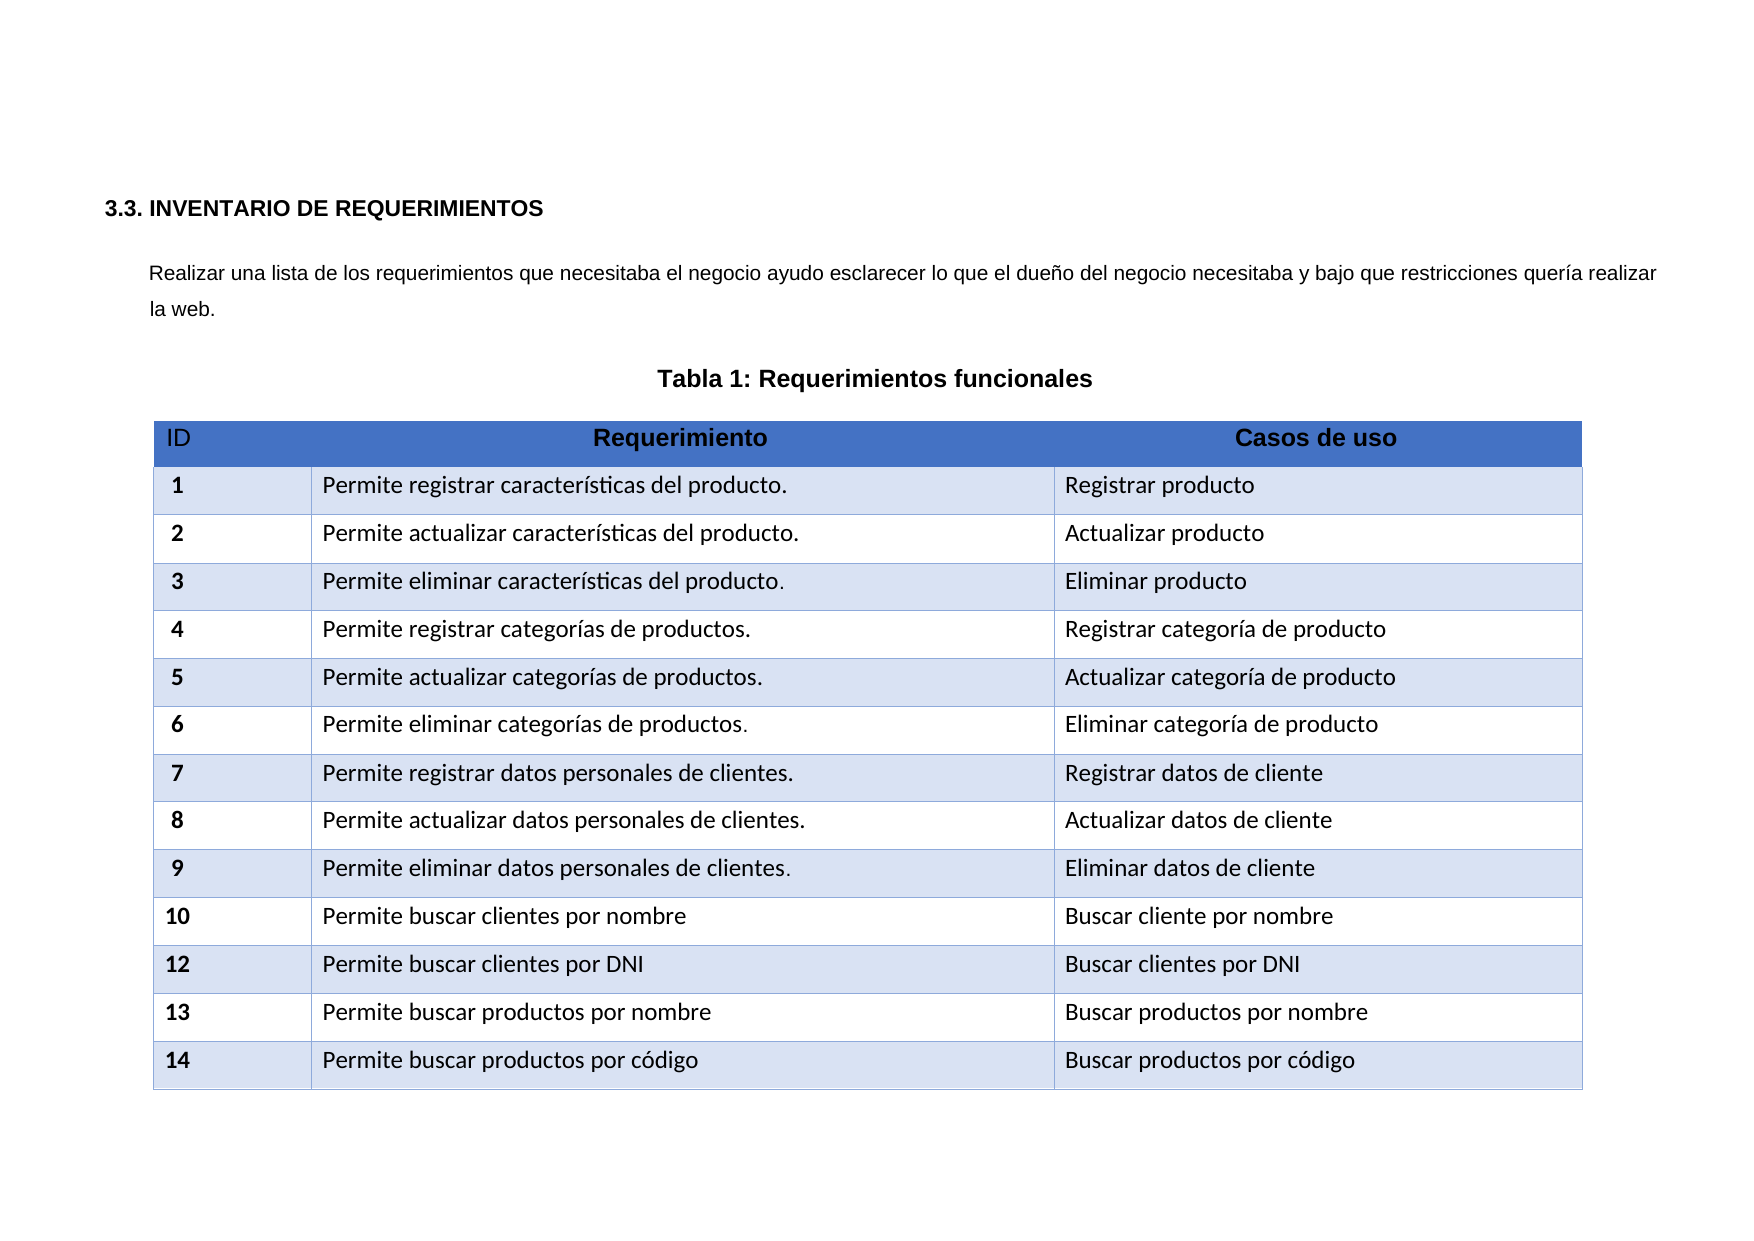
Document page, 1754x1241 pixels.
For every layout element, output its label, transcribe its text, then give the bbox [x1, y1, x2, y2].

table_cell 1 [154, 467, 311, 514]
table_cell 3 [154, 564, 311, 610]
table_cell Permite registrar categorías de productos. [312, 611, 1054, 658]
table_cell Permite actualizar datos personales de clientes. [312, 802, 1054, 849]
table_cell Permite buscar clientes por DNI [312, 946, 1054, 993]
table_cell Registrar datos de cliente [1055, 755, 1582, 801]
text Realizar una lista de los requerimientos que necesitaba el negocio ayudo esclarecer lo que el dueño del negocio necesitaba y bajo que restricciones quería realizar la web. [148, 260, 1660, 321]
table_header Casos de uso [1054, 421, 1582, 467]
table_cell Actualizar datos de cliente [1055, 802, 1582, 849]
table_cell 9 [154, 850, 311, 897]
table_cell Permite buscar productos por nombre [312, 994, 1054, 1041]
table_cell Registrar categoría de producto [1055, 611, 1582, 658]
table_cell Permite buscar productos por código [312, 1042, 1054, 1088]
table_cell 10 [154, 898, 311, 945]
subtitle Tabla 1: Requerimientos funcionales [90, 364, 1661, 393]
table_cell 2 [154, 515, 311, 562]
table_cell Eliminar categoría de producto [1055, 707, 1582, 754]
table_cell Permite registrar características del producto. [312, 467, 1054, 514]
table_cell 6 [154, 707, 311, 754]
table_cell Buscar productos por código [1055, 1042, 1582, 1088]
table_cell Registrar producto [1055, 467, 1582, 514]
table_cell Permite registrar datos personales de clientes. [312, 755, 1054, 801]
table_cell 13 [154, 994, 311, 1041]
table_header Requerimiento [311, 421, 1054, 467]
subtitle 3.3. INVENTARIO DE REQUERIMIENTOS [104, 195, 1661, 221]
table_cell Permite eliminar categorías de productos. [312, 707, 1054, 754]
table_cell Permite buscar clientes por nombre [312, 898, 1054, 945]
table_cell Permite eliminar características del producto. [312, 564, 1054, 610]
table_cell 4 [154, 611, 311, 658]
table_cell 14 [154, 1042, 311, 1088]
table_cell Buscar productos por nombre [1055, 994, 1582, 1041]
table_cell Permite actualizar características del producto. [312, 515, 1054, 562]
table_cell 7 [154, 755, 311, 801]
table_cell Permite actualizar categorías de productos. [312, 659, 1054, 706]
table_cell Actualizar producto [1055, 515, 1582, 562]
table_cell Eliminar datos de cliente [1055, 850, 1582, 897]
table_header ID [154, 421, 311, 467]
table_cell 12 [154, 946, 311, 993]
table_cell Buscar clientes por DNI [1055, 946, 1582, 993]
table_cell 8 [154, 802, 311, 849]
table_cell Actualizar categoría de producto [1055, 659, 1582, 706]
table_cell 5 [154, 659, 311, 706]
table_cell Buscar cliente por nombre [1055, 898, 1582, 945]
table_cell Eliminar producto [1055, 564, 1582, 610]
table_cell Permite eliminar datos personales de clientes. [312, 850, 1054, 897]
